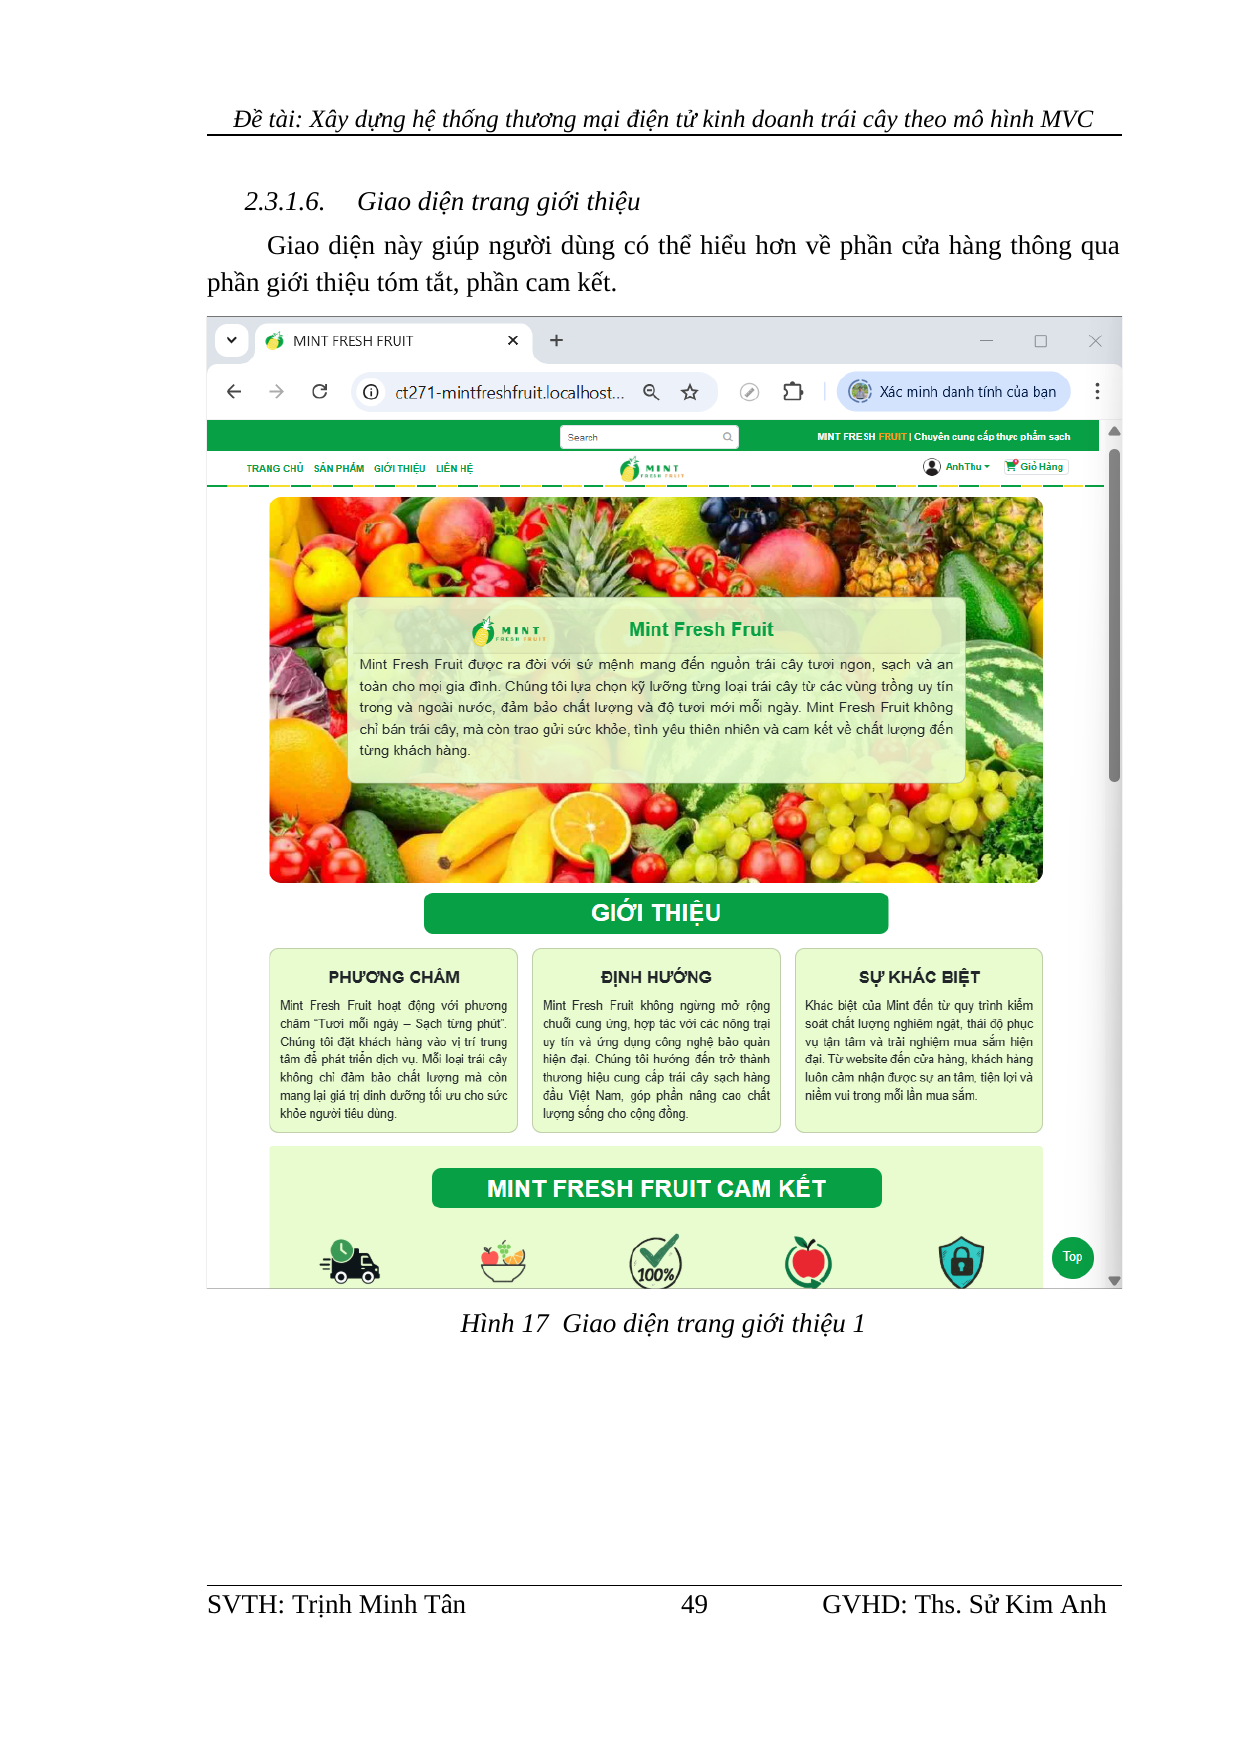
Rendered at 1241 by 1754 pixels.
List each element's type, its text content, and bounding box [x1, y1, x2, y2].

text Hình 17 Giao diện trang giới thiệu 1 [207, 1307, 1122, 1338]
picture [206, 316, 1123, 1289]
subtitle Giao diện trang giới thiệu [244, 186, 1122, 217]
text Giao diện này giúp người dùng có thể hiểu hơn về phần cửa hàng thông qua phần giới thiệu tóm tắt, phần cam kết. [207, 229, 1122, 298]
